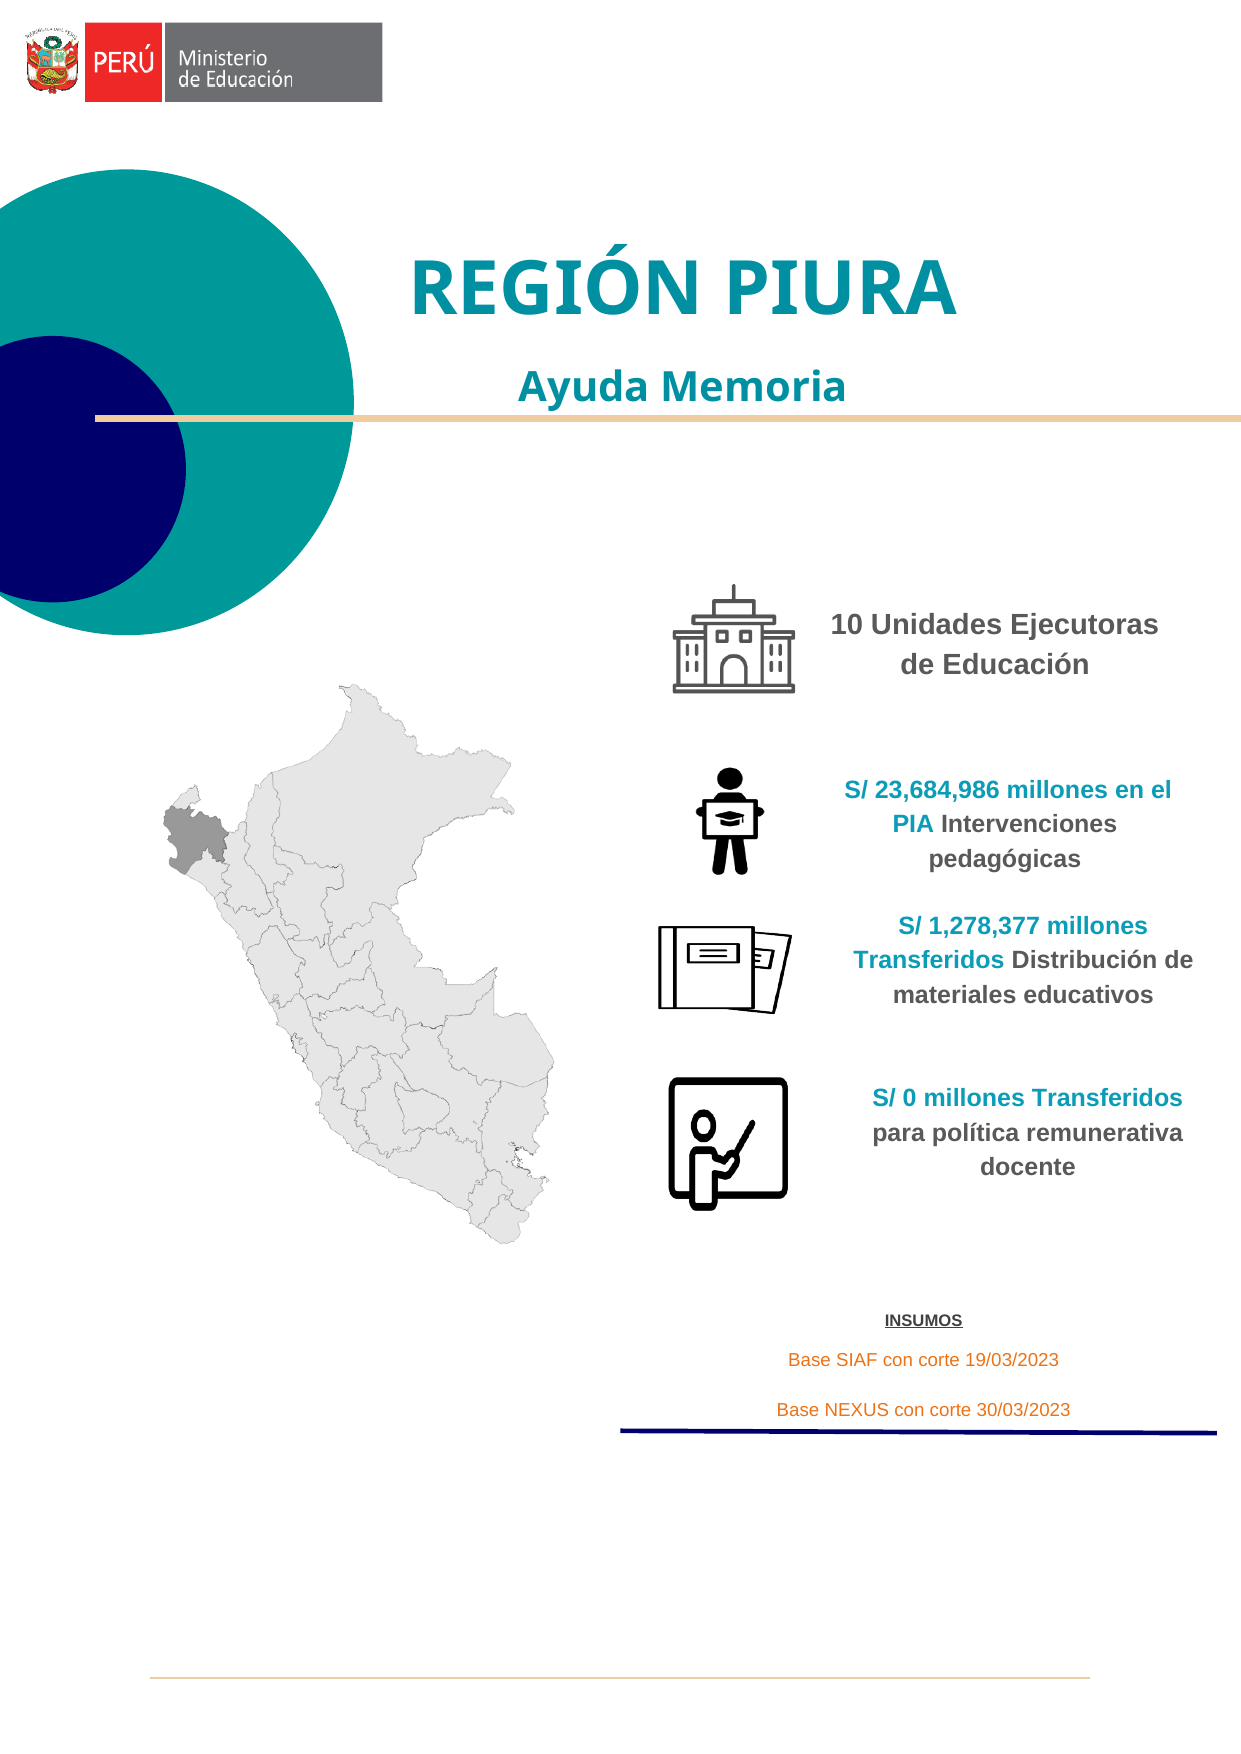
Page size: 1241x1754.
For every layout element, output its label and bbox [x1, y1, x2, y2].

picture [179, 50, 292, 87]
picture [617, 913, 816, 1021]
picture [150, 675, 586, 1255]
picture [664, 749, 793, 894]
picture [21, 28, 81, 98]
picture [646, 1045, 801, 1227]
